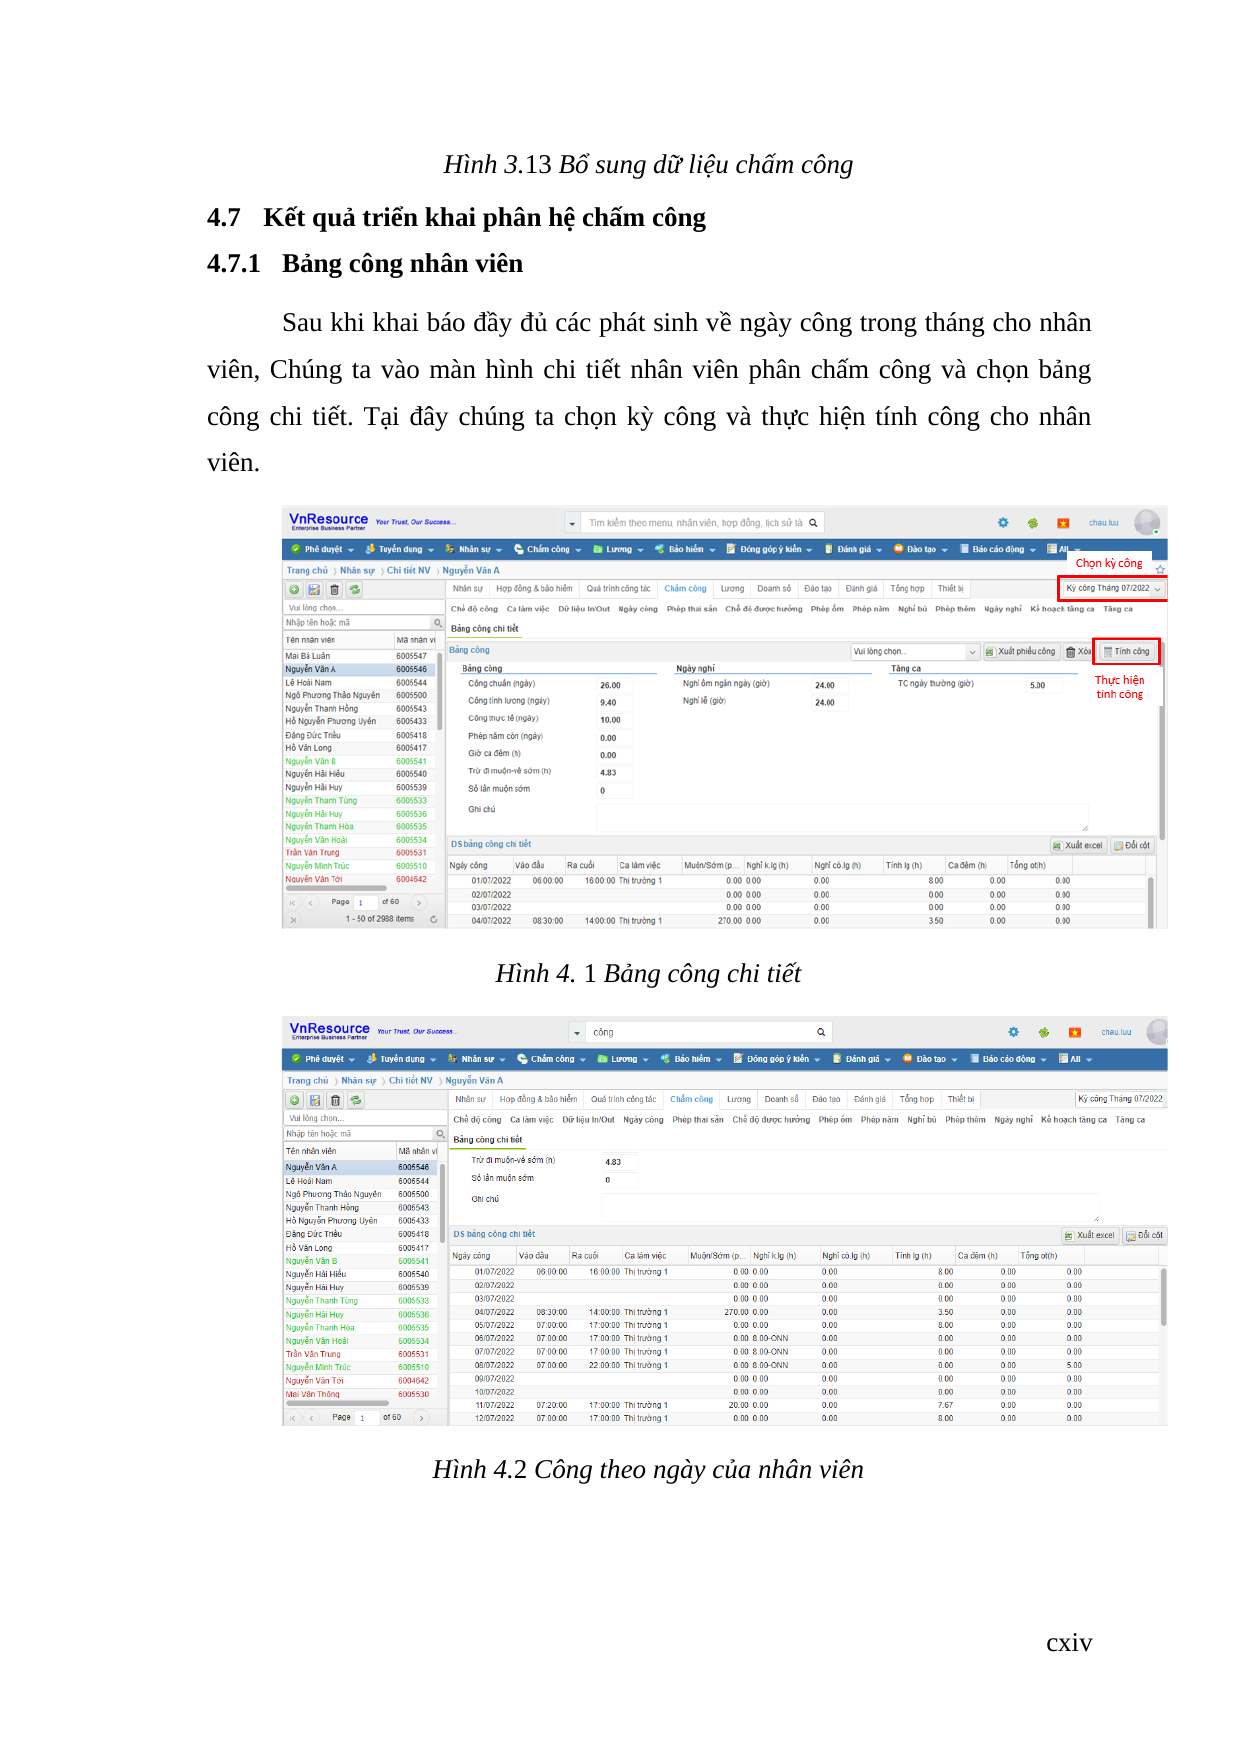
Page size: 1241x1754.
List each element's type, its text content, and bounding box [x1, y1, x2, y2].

picture [281, 1016, 1168, 1426]
text Sau khi khai báo đầy đủ các phát sinh về ngày công trong tháng cho nhân viên, Chúng ta vào màn hình chi tiết nhân viên phân chấm công và chọn bảng công chi tiết. Tại đây chúng ta chọn kỳ công và thực hiện tính công cho nhân viên. [207, 306, 1092, 478]
list Bảng công nhân viên [207, 247, 1092, 278]
picture [281, 505, 1168, 929]
list Kết quả triển khai phân hệ chấm công [207, 201, 1092, 232]
